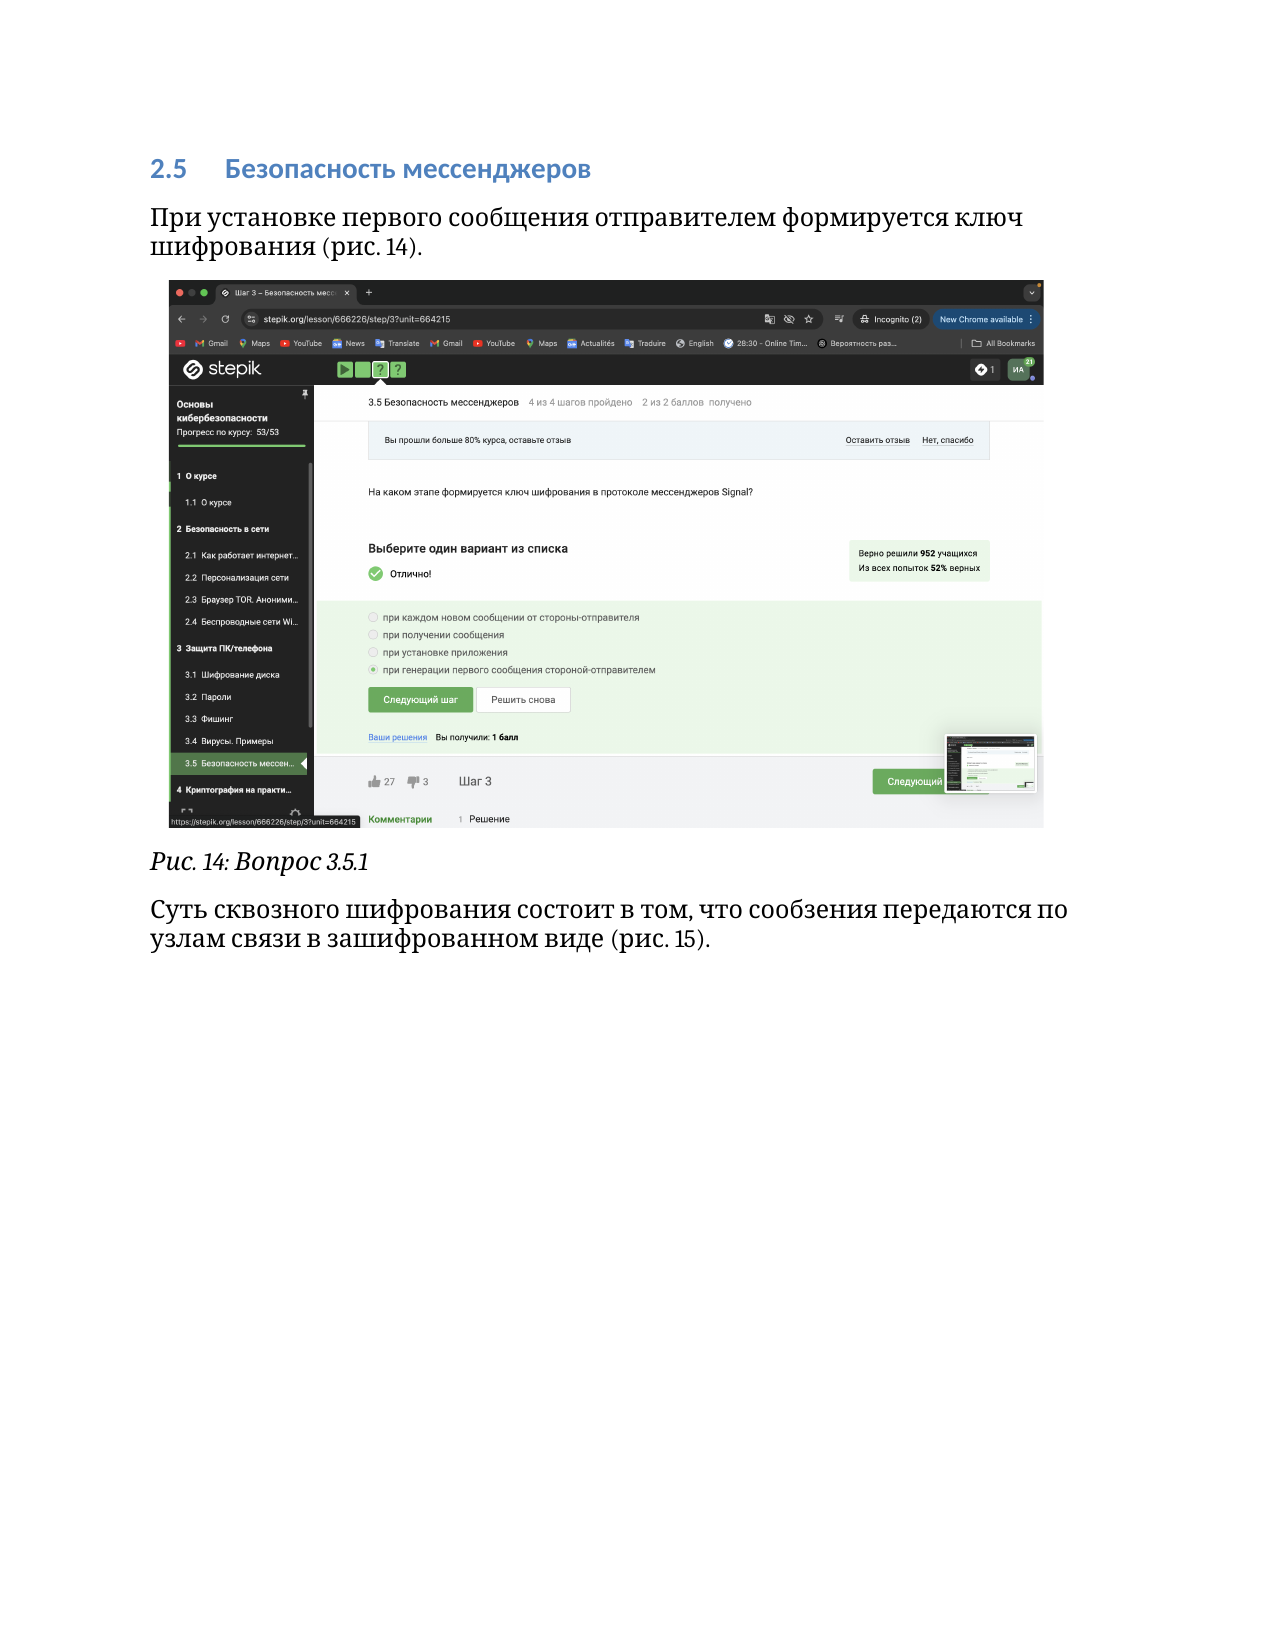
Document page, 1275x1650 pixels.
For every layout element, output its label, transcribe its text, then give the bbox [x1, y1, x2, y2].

subtitle 2.5 Безопасность мессенджеров [150, 150, 1125, 186]
text Суть сквозного шифрования состоит в том, что сообзения передаются по узлам связи в зашифрованном виде (рис. 15). [150, 896, 1125, 953]
text При установке первого сообщения отправителем формируется ключ шифрования (рис. 14). [150, 204, 1125, 262]
picture [168, 280, 1044, 828]
text Рис. 14: Вопрос 3.5.1 [150, 848, 1125, 877]
